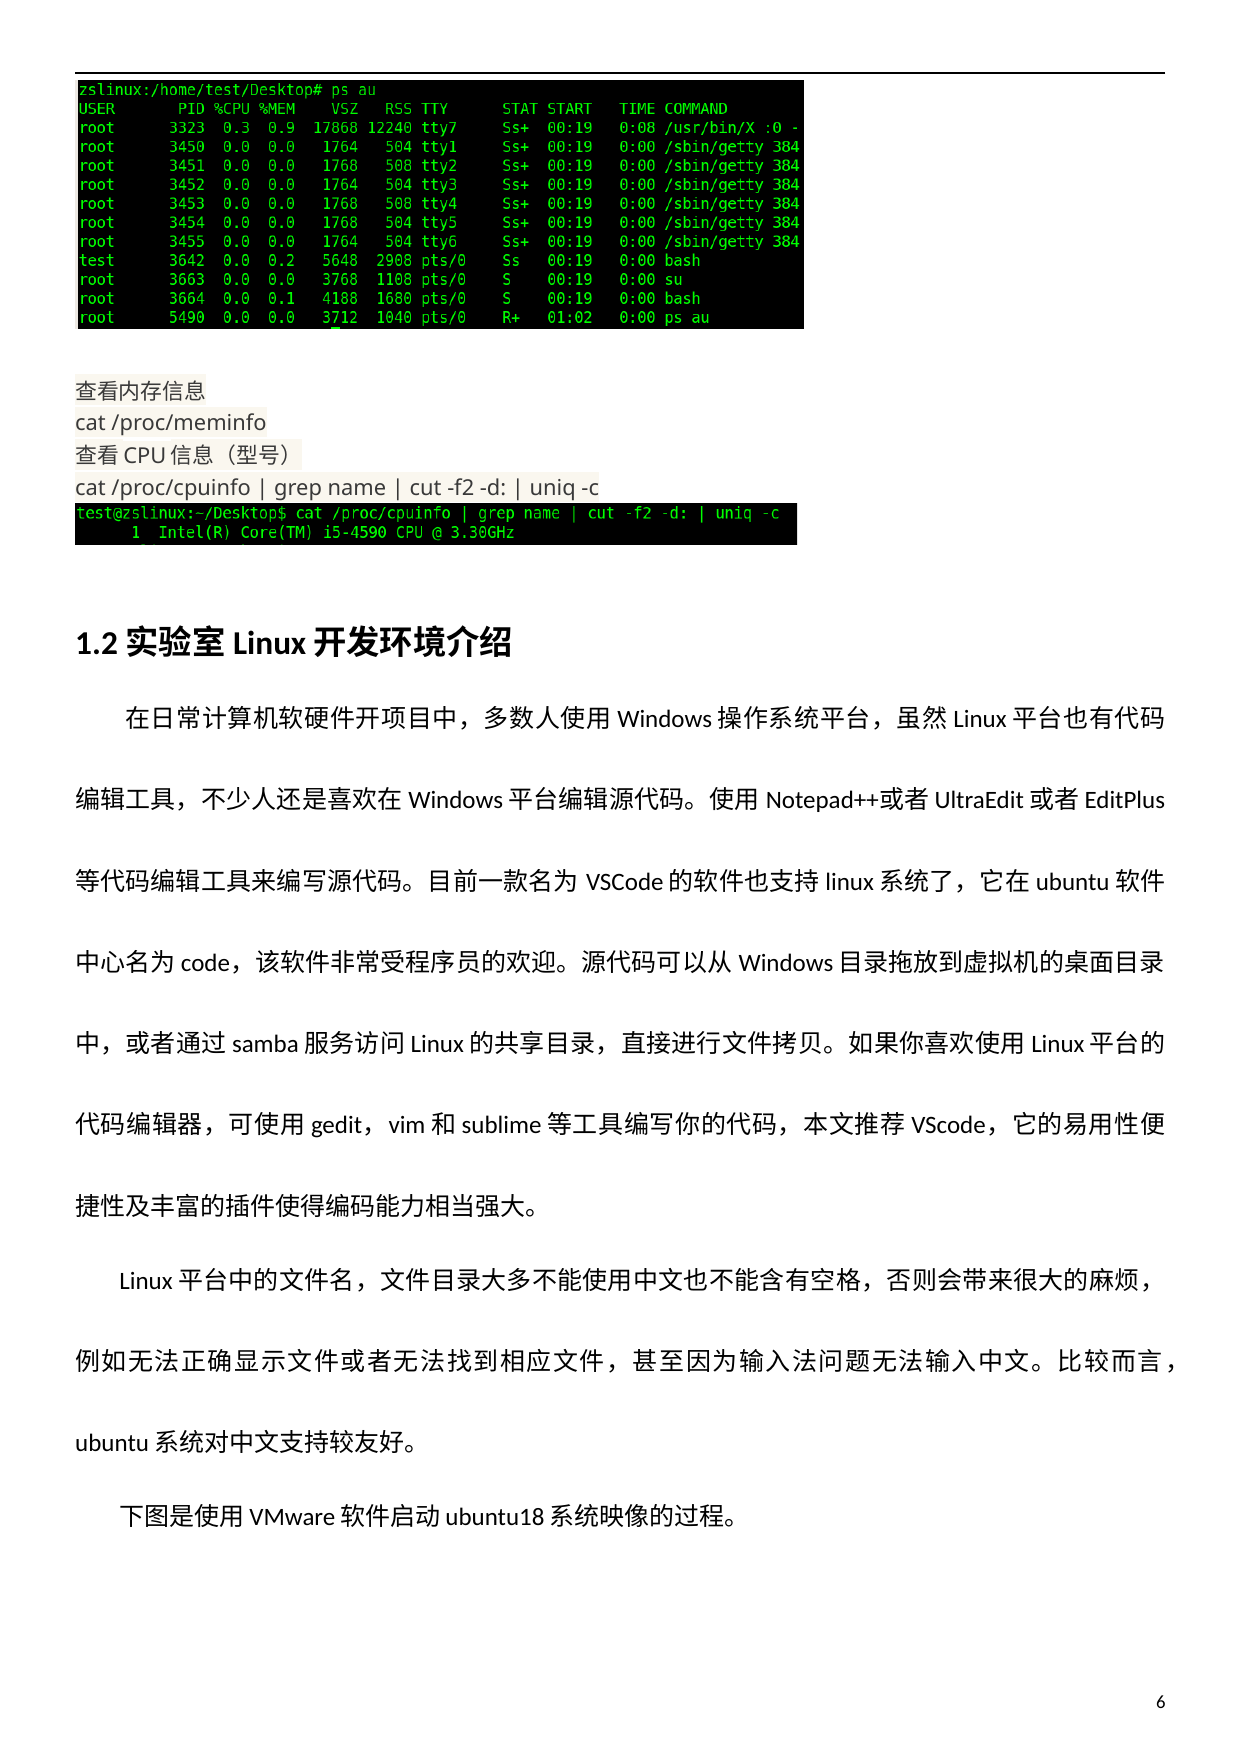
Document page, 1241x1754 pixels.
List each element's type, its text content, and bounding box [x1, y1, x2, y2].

subtitle 1.2 实验室 Linux开发环境介绍 [75, 607, 1165, 672]
text 在日常计算机软硬件开项目中，多数人使用Windows操作系统平台，虽然Linux平台也有代码编辑工具，不少人还是喜欢在Windows平台编辑源代码。使用Notepad++或者UltraEdit或者EditPlus等代码编辑工具来编写源代码。目前一款名为VSCode的软件也支持linux系统了，它在ubuntu软件中心名为code，该软件非常受程序员的欢迎。源代码可以从Windows目录拖放到虚拟机的桌面目录中，或者通过samba服务访问Linux的共享目录，直接进行文件拷贝。如果你喜欢使用Linux平台的代码编辑器，可使用gedit，vim和sublime等工具编写你的代码，本文推荐VScode，它的易用性便捷性及丰富的插件使得编码能力相当强大。 [75, 684, 1165, 1237]
text cat /proc/cpuinfo | grep name | cut -f2 -d: | uniq -c [75, 471, 1165, 503]
picture [75, 80, 804, 329]
text 查看CPU信息（型号） [75, 438, 1165, 471]
text cat /proc/meminfo [75, 406, 1165, 438]
text 下图是使用VMware软件启动ubuntu18系统映像的过程。 [75, 1482, 1165, 1547]
picture [75, 503, 798, 545]
text 查看内存信息 [75, 373, 1165, 406]
text Linux平台中的文件名，文件目录大多不能使用中文也不能含有空格，否则会带来很大的麻烦，例如无法正确显示文件或者无法找到相应文件，甚至因为输入法问题无法输入中文。比较而言，ubuntu系统对中文支持较友好。 [75, 1246, 1165, 1473]
